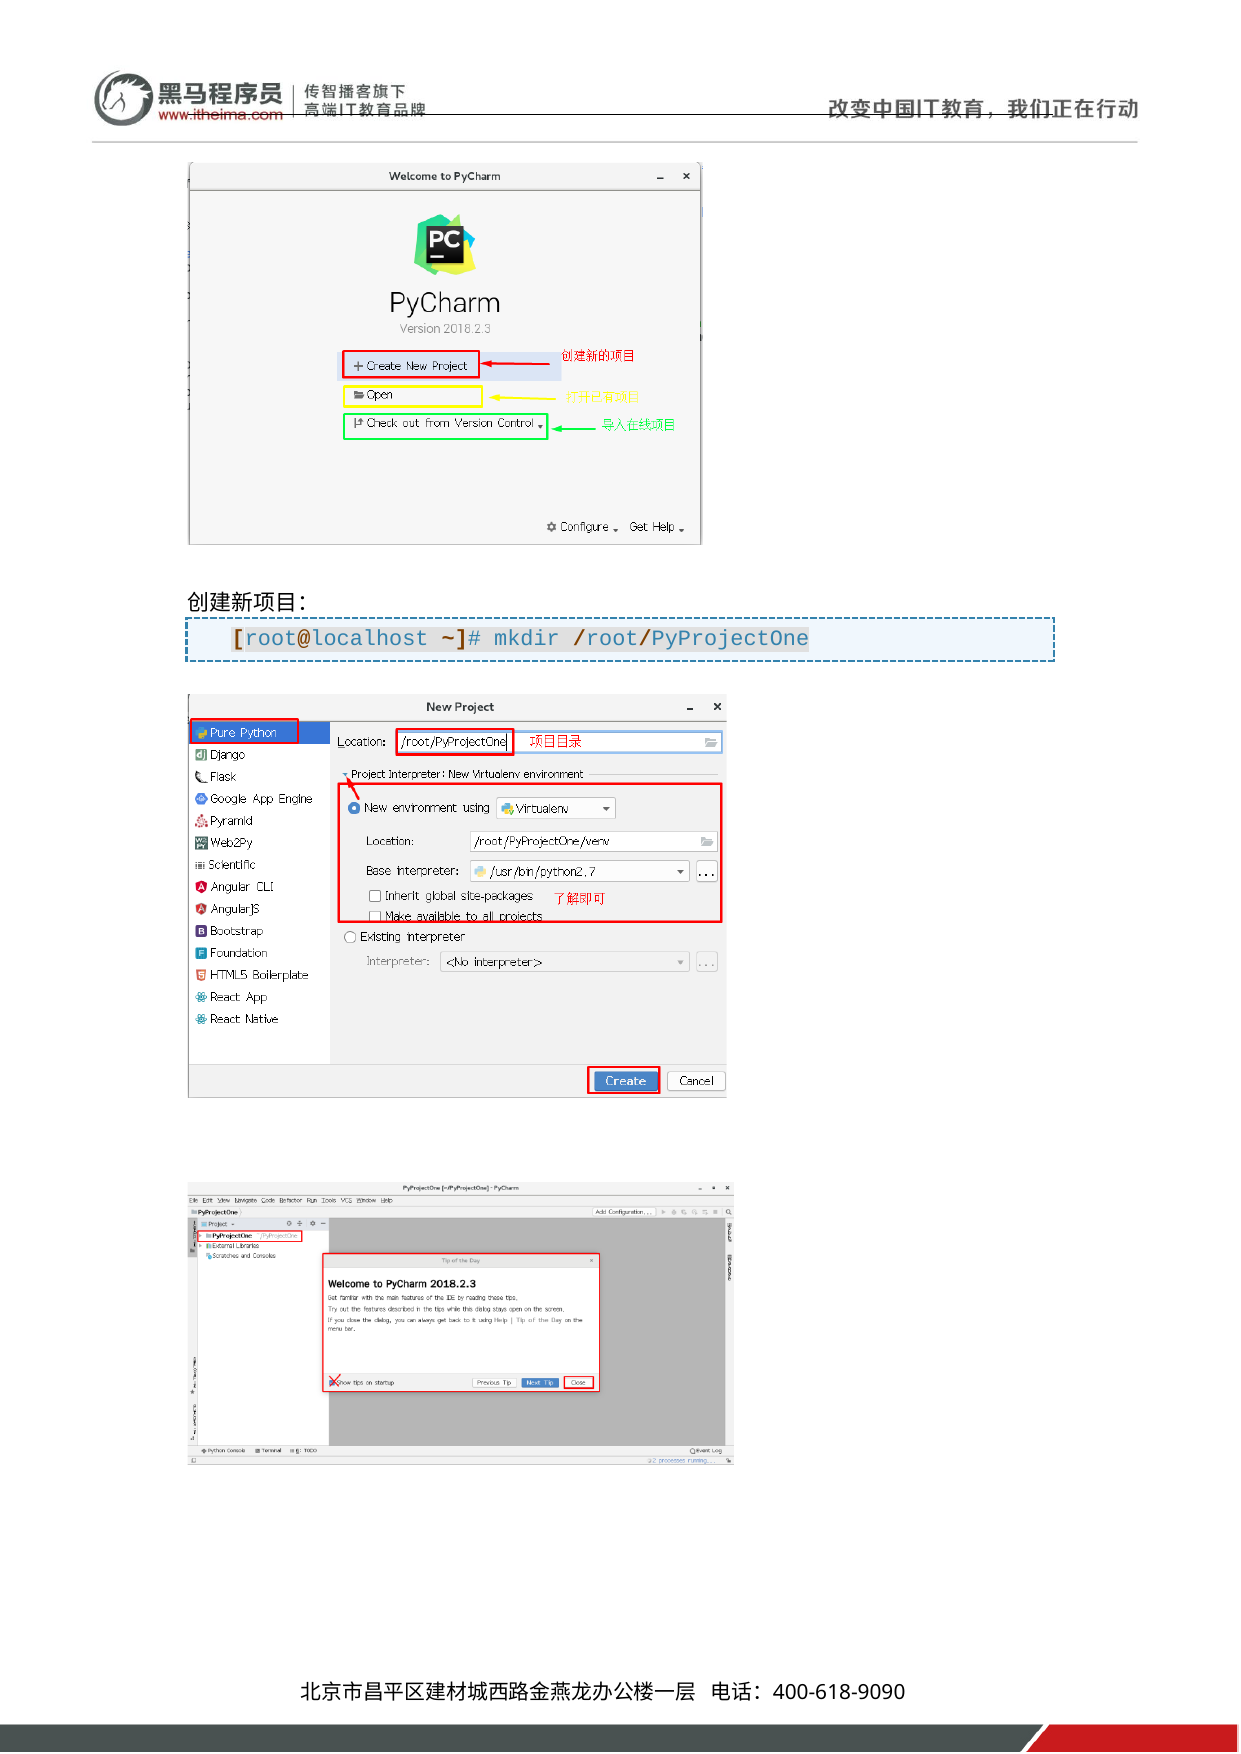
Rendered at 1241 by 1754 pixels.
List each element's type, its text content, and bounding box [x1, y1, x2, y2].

picture [187, 1182, 734, 1465]
picture [187, 162, 703, 545]
picture [0, 1671, 1239, 1752]
picture [0, 0, 1241, 150]
text 创建新项目： [187, 584, 1053, 617]
text [root@localhost ~]# mkdir /root/PyProjectOne [185, 617, 1055, 662]
picture [187, 694, 727, 1098]
